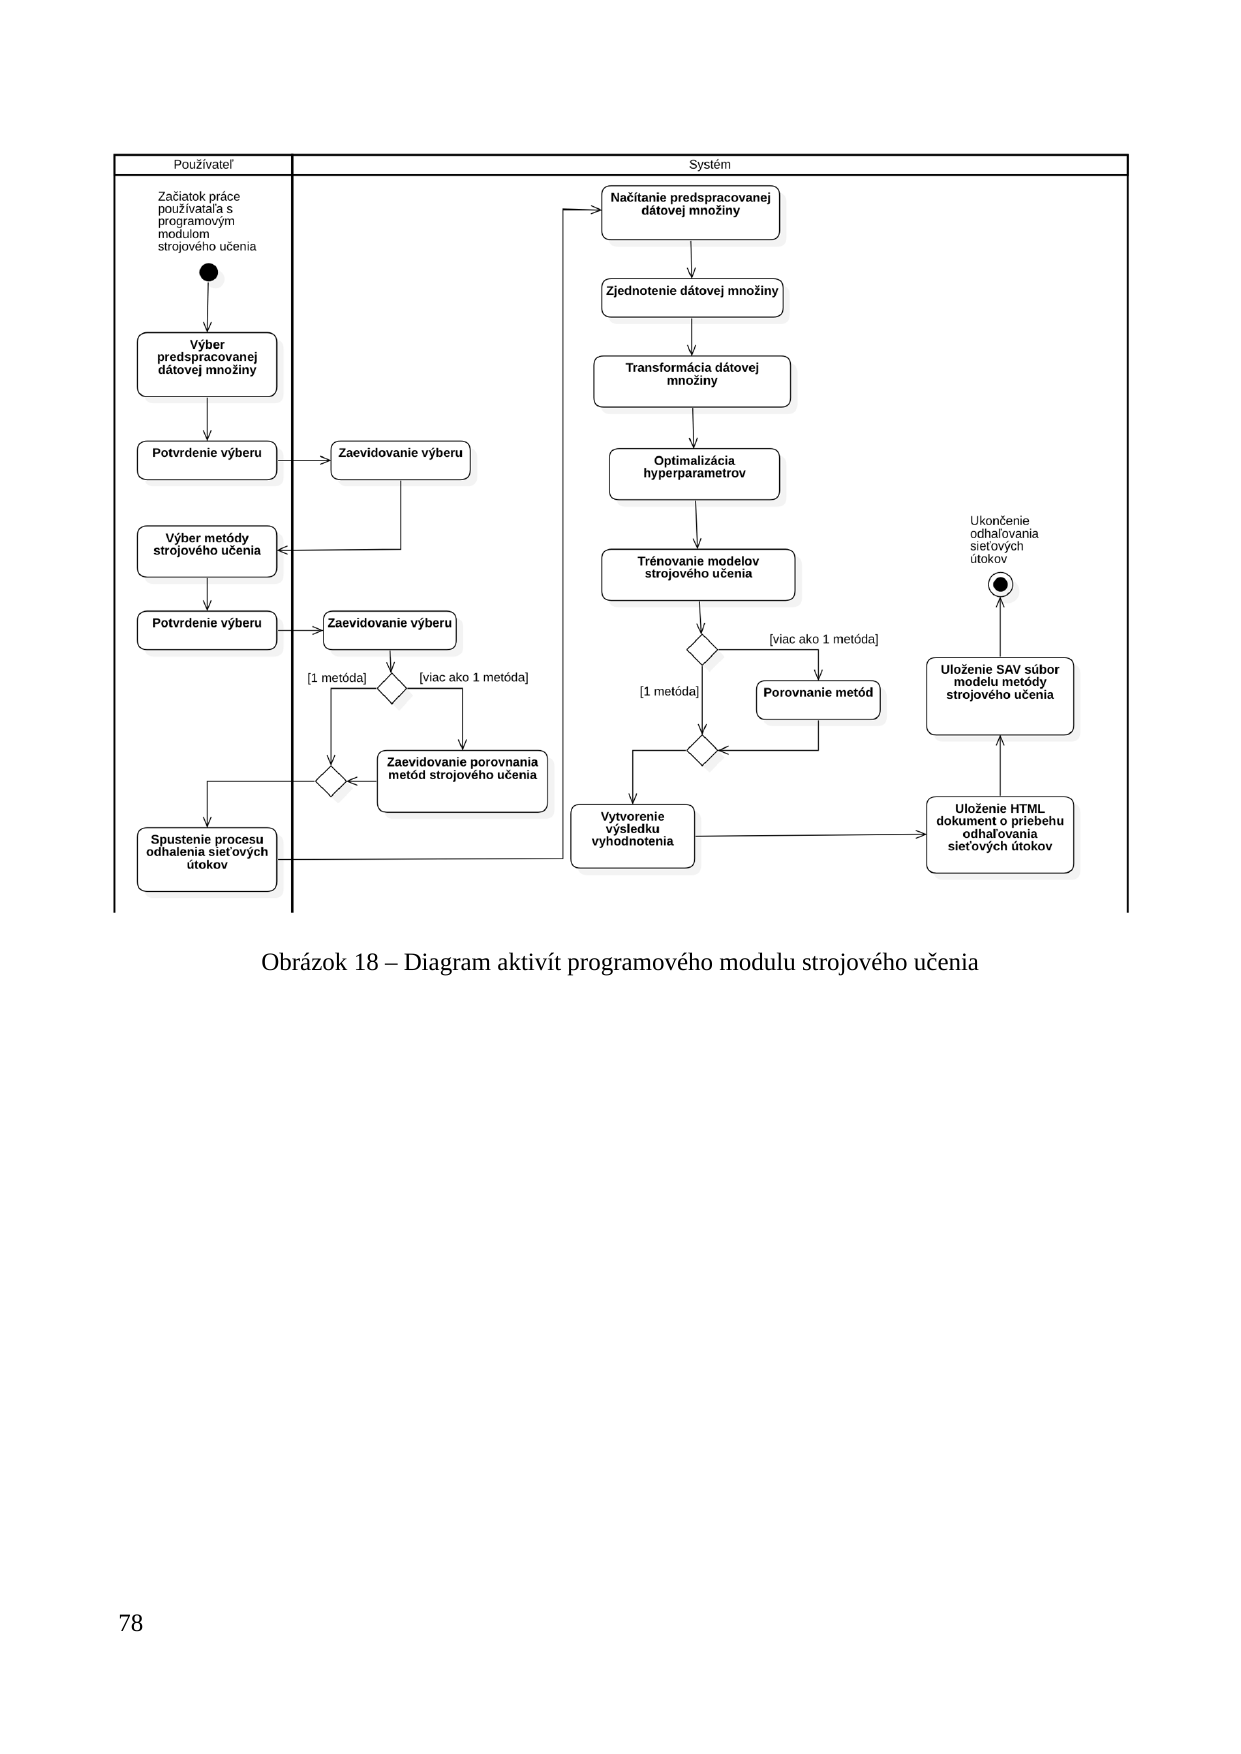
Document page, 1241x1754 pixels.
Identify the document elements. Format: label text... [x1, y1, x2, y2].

text Obrázok 18 – Diagram aktivít programového modulu strojového učenia [118, 918, 1122, 975]
picture [109, 148, 1132, 918]
